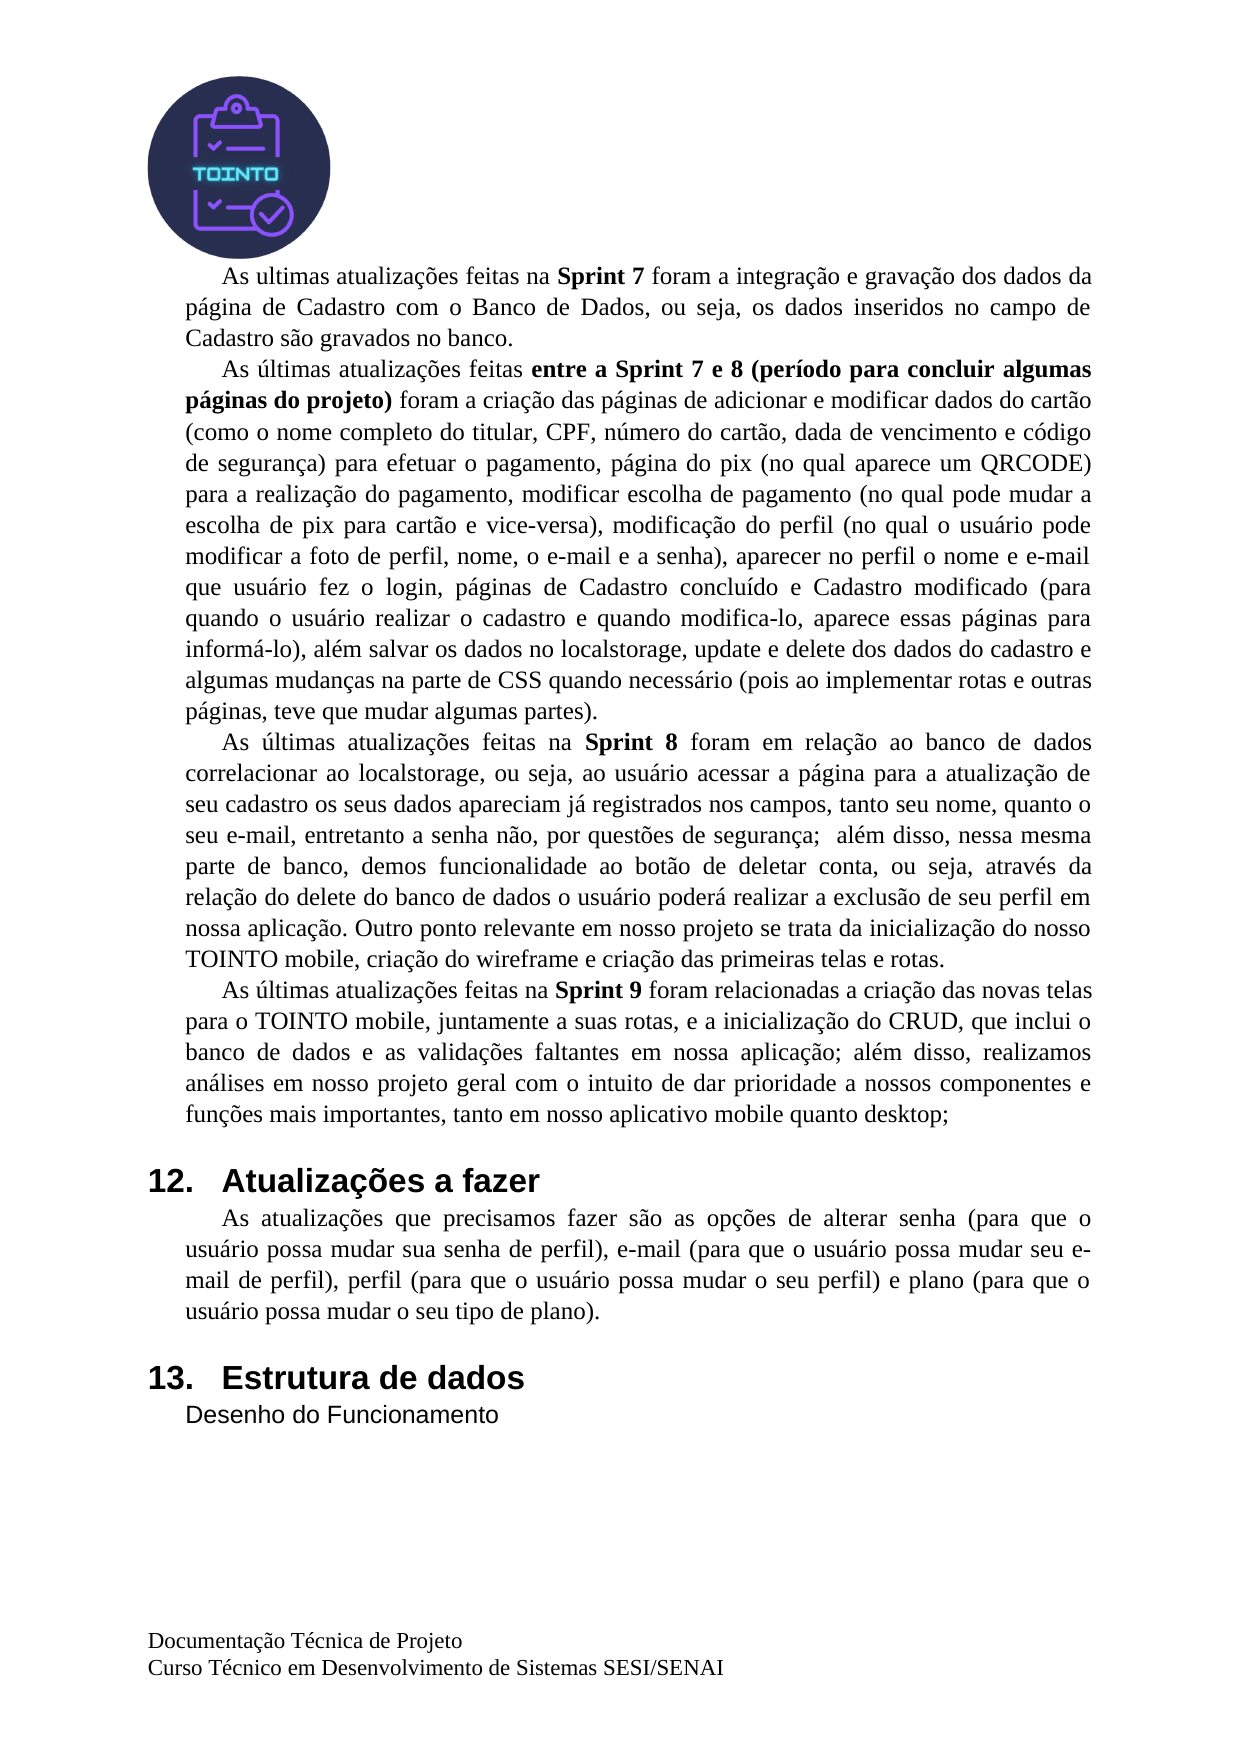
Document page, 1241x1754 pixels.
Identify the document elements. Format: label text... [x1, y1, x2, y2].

list Atualizações a fazer [148, 1162, 1092, 1200]
list As atualizações que precisamos fazer são as opções de alterar senha (para que o usuário possa mudar sua senha de perfil), e-mail (para que o usuário possa mudar seu e-mail de perfil), perfil (para que o usuário possa mudar o seu perfil) e plano (para que o usuário possa mudar o seu tipo de plano). [185, 1203, 1092, 1325]
list As ultimas atualizações feitas na Sprint 7 foram a integração e gravação dos dados da página de Cadastro com o Banco de Dados, ou seja, os dados inseridos no campo de Cadastro são gravados no banco. [185, 261, 1092, 352]
list As últimas atualizações feitas na Sprint 9 foram relacionadas a criação das novas telas para o TOINTO mobile, juntamente a suas rotas, e a inicialização do CRUD, que inclui o banco de dados e as validações faltantes em nossa aplicação; além disso, realizamos análises em nosso projeto geral com o intuito de dar prioridade a nossos componentes e funções mais importantes, tanto em nosso aplicativo mobile quanto desktop; [185, 975, 1092, 1128]
picture [147, 73, 336, 262]
list As últimas atualizações feitas na Sprint 8 foram em relação ao banco de dados correlacionar ao localstorage, ou seja, ao usuário acessar a página para a atualização de seu cadastro os seus dados apareciam já registrados nos campos, tanto seu nome, quanto o seu e-mail, entretanto a senha não, por questões de segurança; além disso, nessa mesma parte de banco, demos funcionalidade ao botão de deletar conta, ou seja, através da relação do delete do banco de dados o usuário poderá realizar a exclusão de seu perfil em nossa aplicação. Outro ponto relevante em nosso projeto se trata da inicialização do nosso TOINTO mobile, criação do wireframe e criação das primeiras telas e rotas. [185, 727, 1092, 973]
list Desenho do Funcionamento [185, 1400, 1092, 1428]
list As últimas atualizações feitas entre a Sprint 7 e 8 (período para concluir algumas páginas do projeto) foram a criação das páginas de adicionar e modificar dados do cartão (como o nome completo do titular, CPF, número do cartão, dada de vencimento e código de segurança) para efetuar o pagamento, página do pix (no qual aparece um QRCODE) para a realização do pagamento, modificar escolha de pagamento (no qual pode mudar a escolha de pix para cartão e vice-versa), modificação do perfil (no qual o usuário pode modificar a foto de perfil, nome, o e-mail e a senha), aparecer no perfil o nome e e-mail que usuário fez o login, páginas de Cadastro concluído e Cadastro modificado (para quando o usuário realizar o cadastro e quando modifica-lo, aparece essas páginas para informá-lo), além salvar os dados no localstorage, update e delete dos dados do cadastro e algumas mudanças na parte de CSS quando necessário (pois ao implementar rotas e outras páginas, teve que mudar algumas partes). [185, 354, 1092, 725]
list Estrutura de dados [148, 1358, 1092, 1397]
